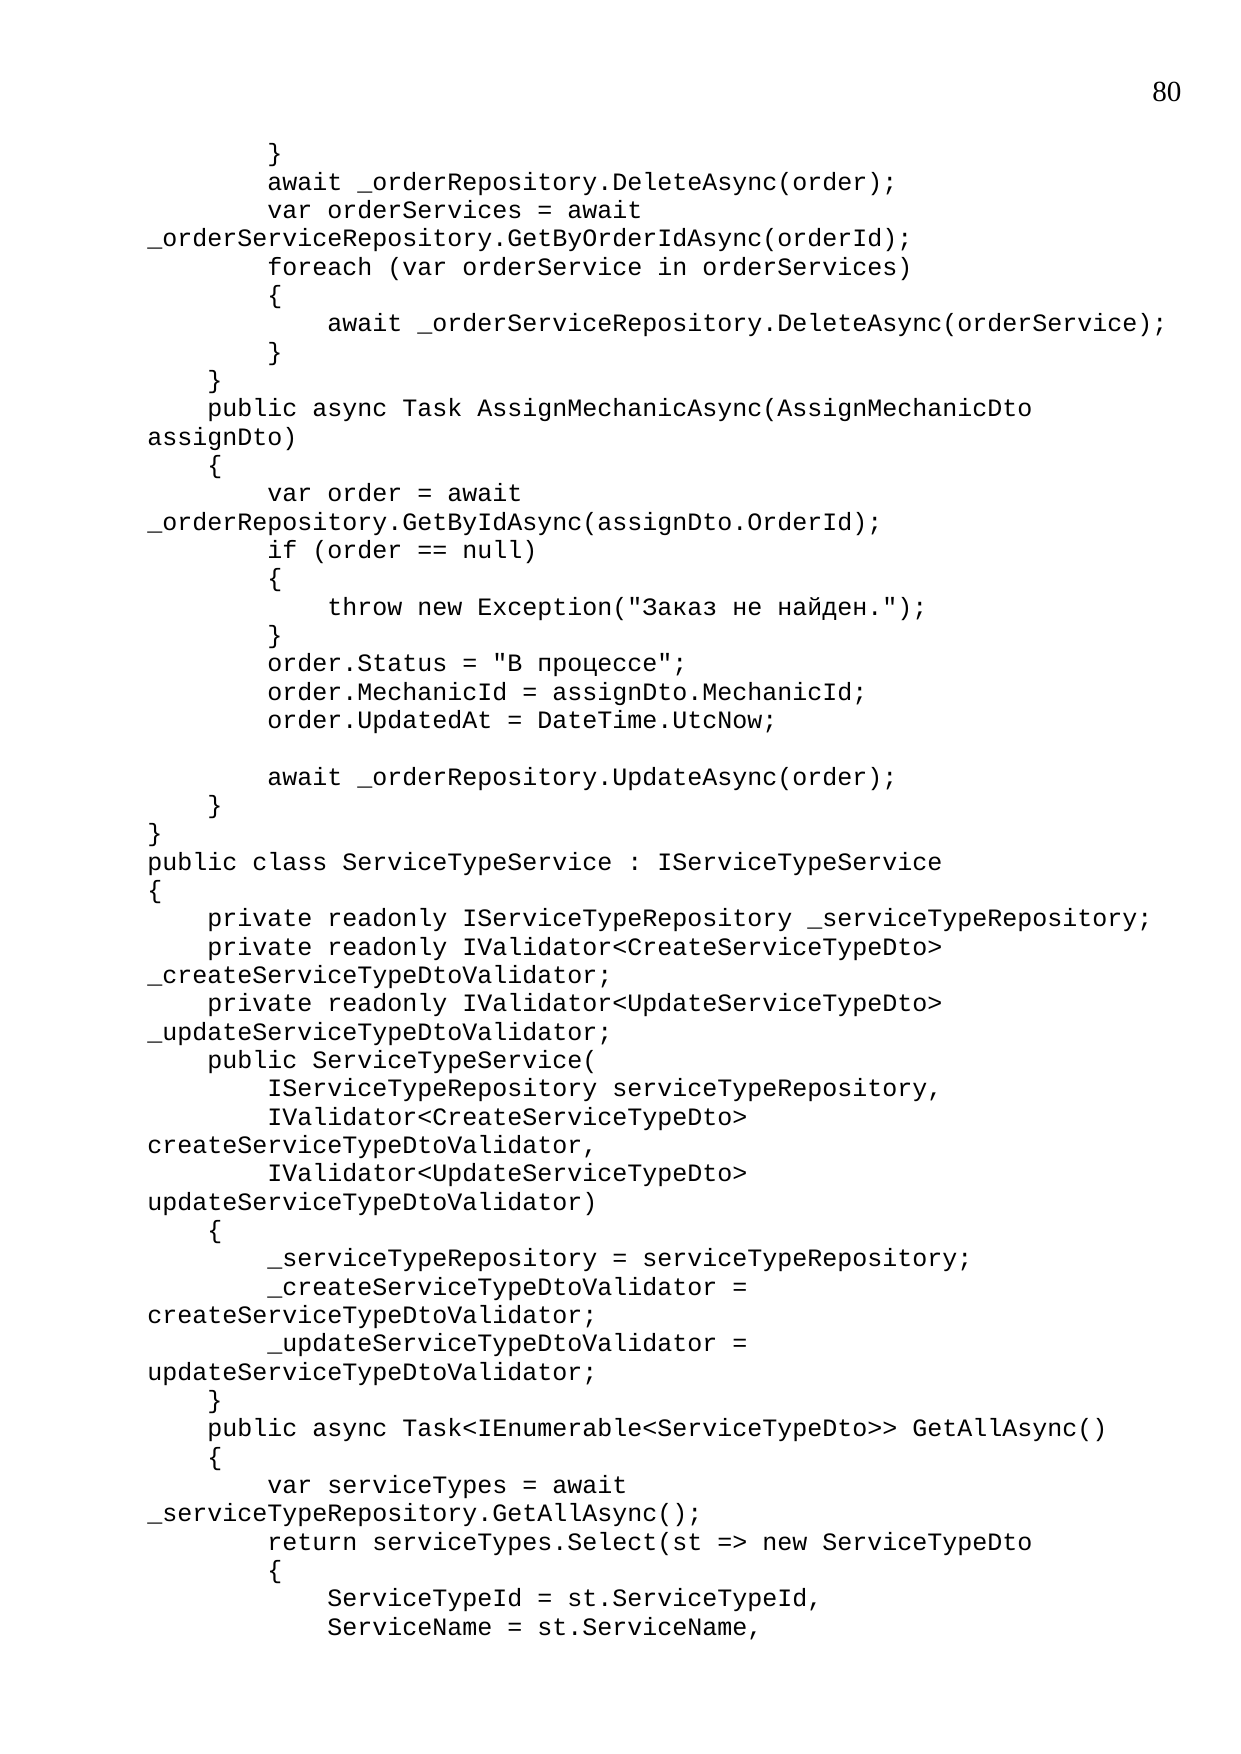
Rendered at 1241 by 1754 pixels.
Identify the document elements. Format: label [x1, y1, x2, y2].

table_header [136, 141, 1180, 1643]
